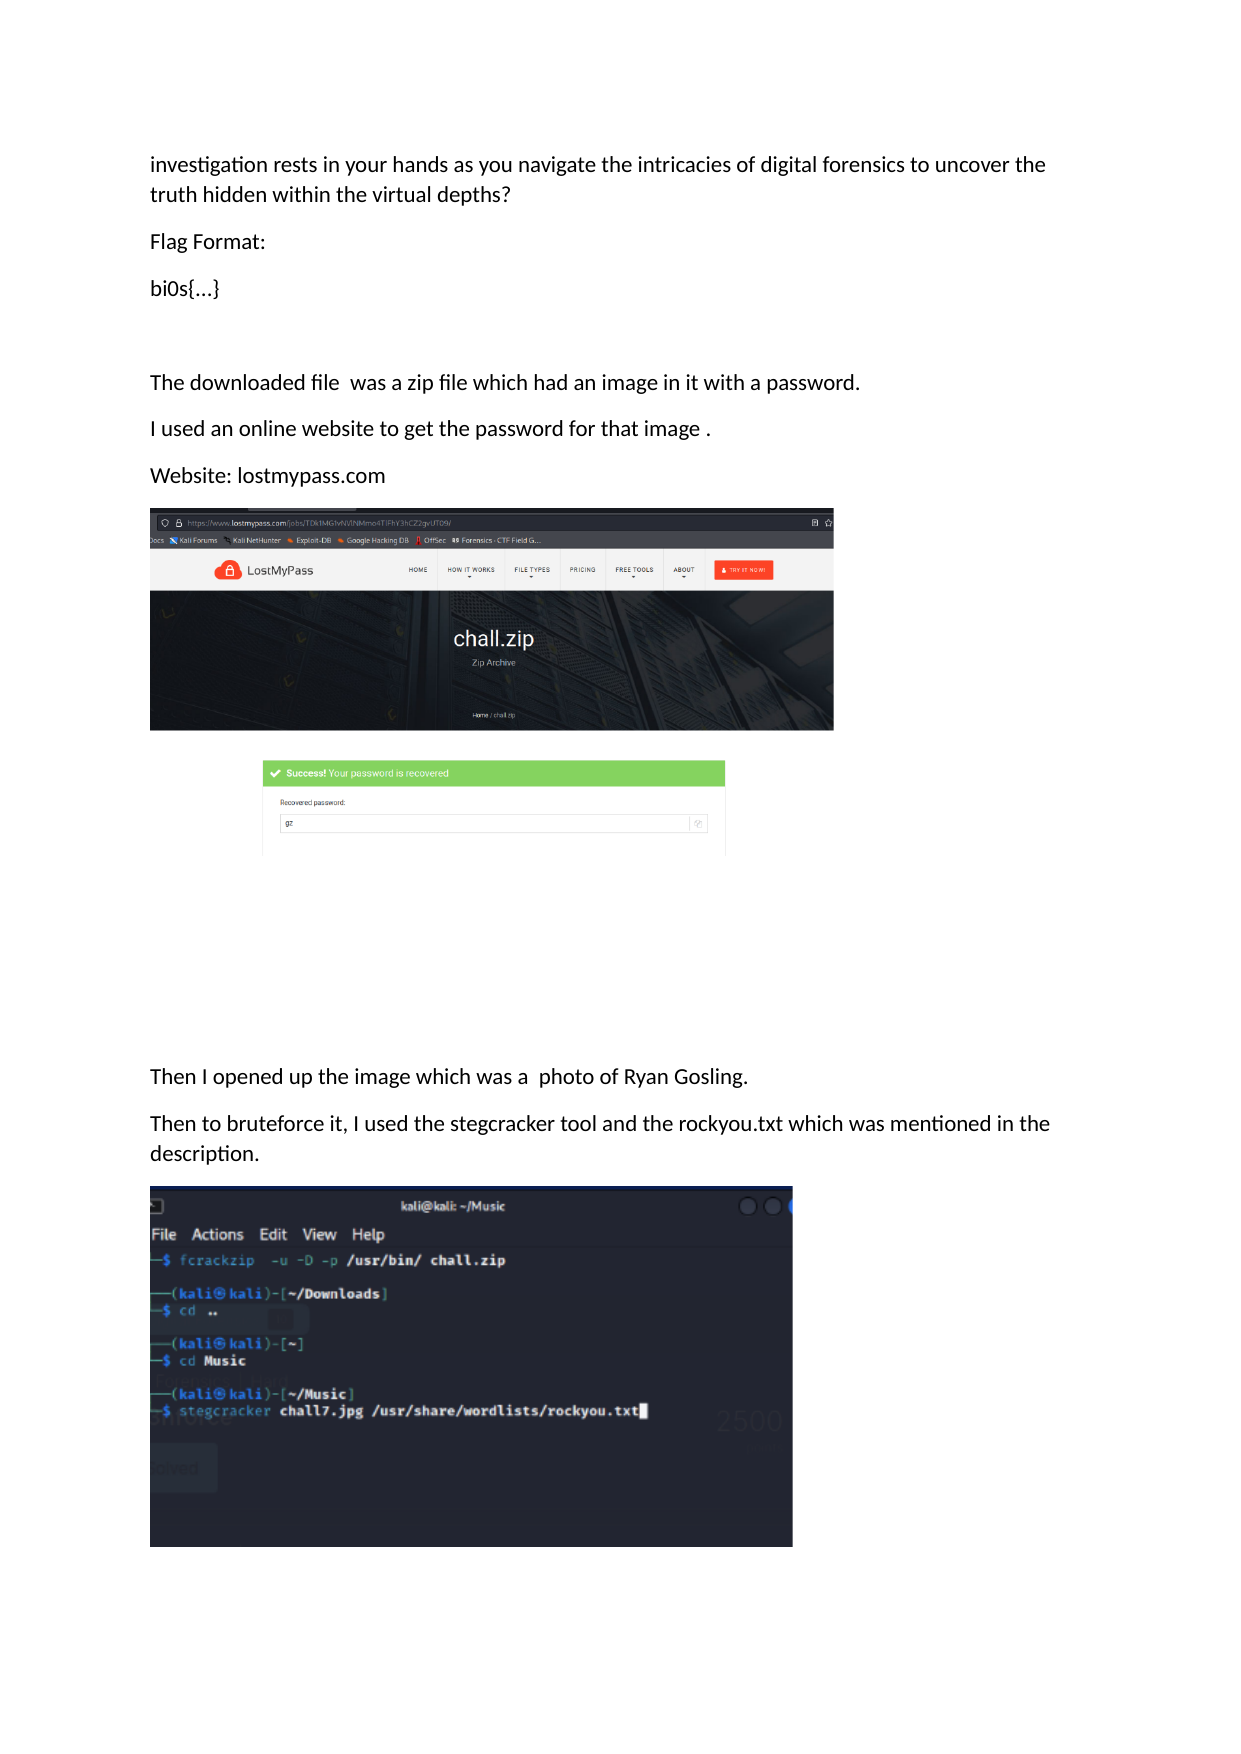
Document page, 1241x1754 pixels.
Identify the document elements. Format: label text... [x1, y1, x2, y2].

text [150, 150, 1090, 208]
text Then I opened up the image which was a photo of Ryan Gosling. [150, 1062, 1090, 1090]
picture [150, 1186, 793, 1547]
text Then to bruteforce it, I used the stegcracker tool and the rockyou.txt which was mentioned in the description. [150, 1109, 1090, 1167]
text I used an online website to get the password for that image . [150, 414, 1090, 443]
picture [150, 508, 834, 856]
text Flag Format: [150, 227, 1090, 255]
text bi0s{...} [150, 274, 1090, 302]
text Website: lostmypass.com [150, 461, 1090, 489]
text The downloaded file was a zip file which had an image in it with a password. [150, 368, 1090, 396]
